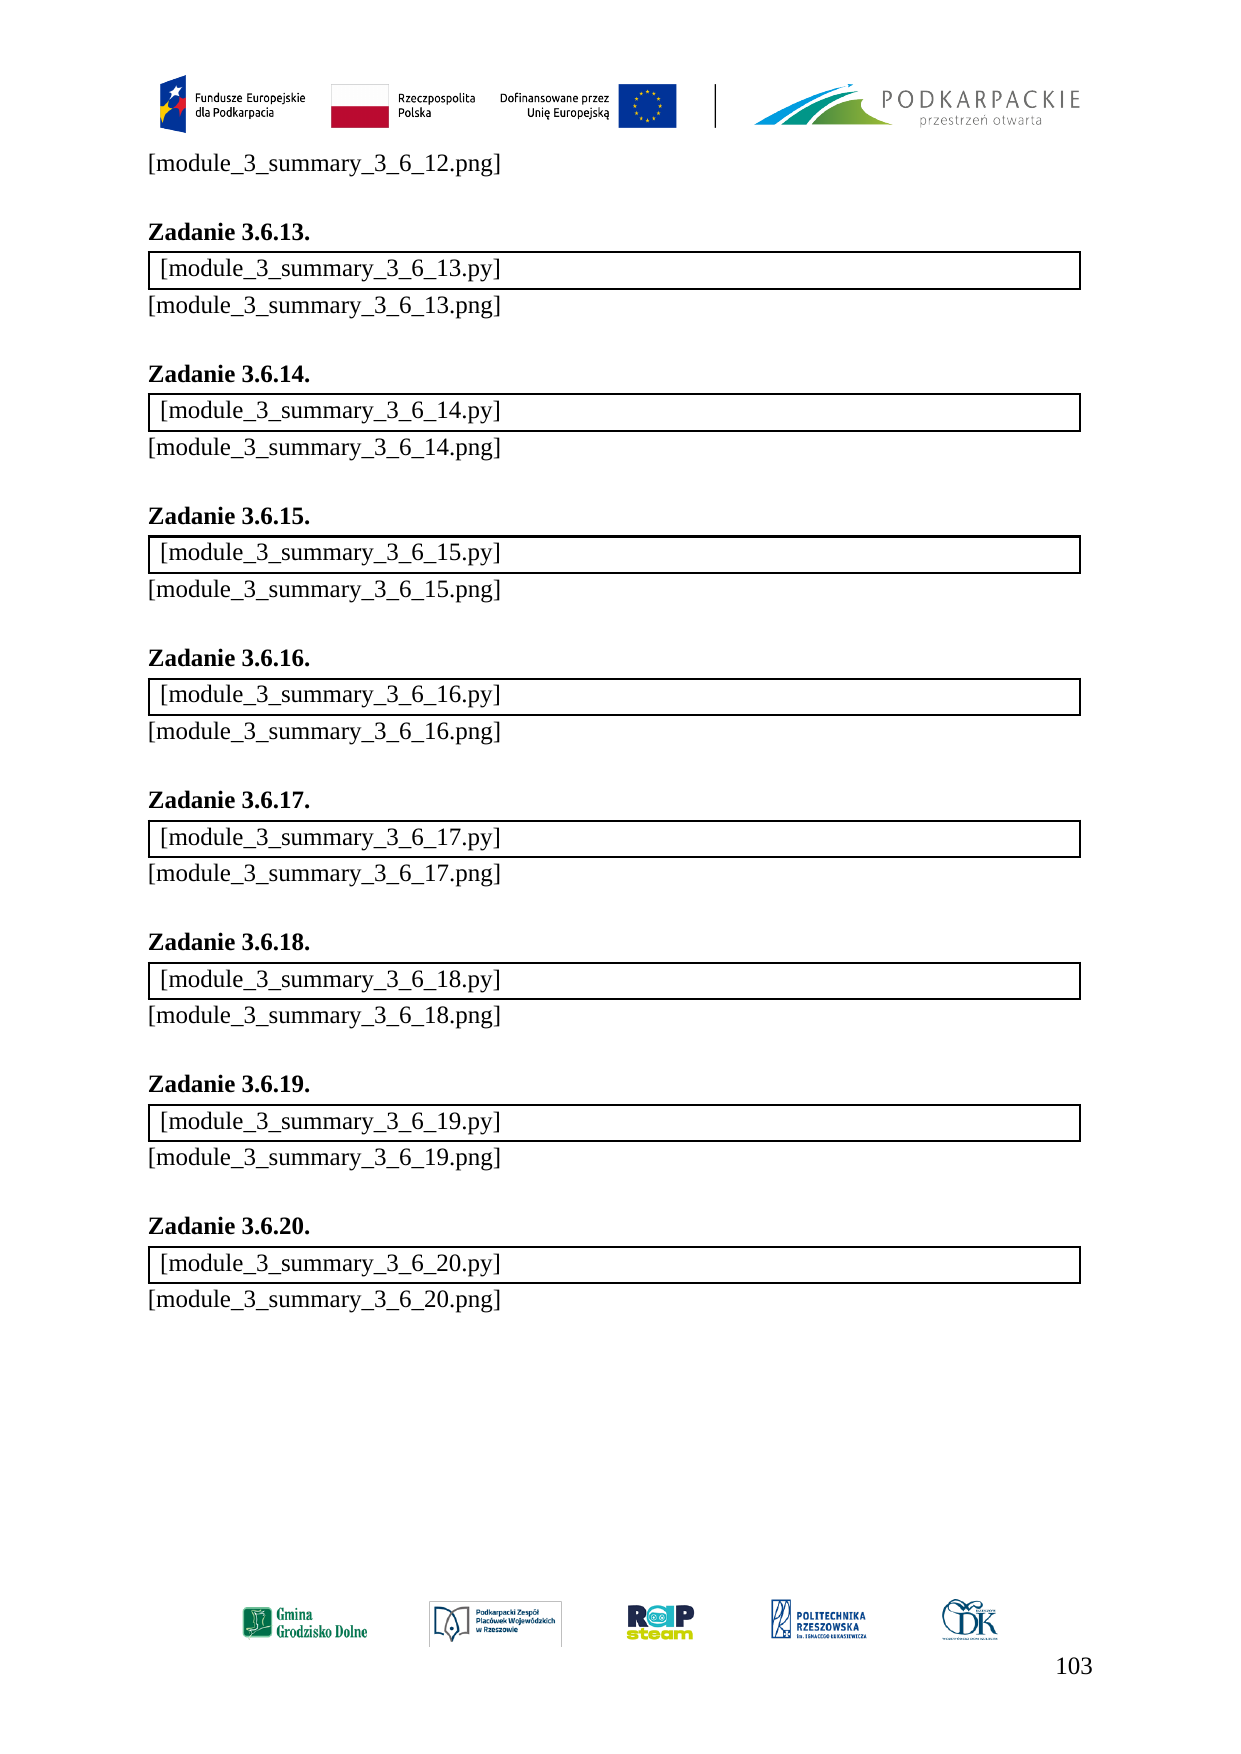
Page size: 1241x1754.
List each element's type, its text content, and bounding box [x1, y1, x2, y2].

picture [147, 60, 1093, 148]
text Zadanie 3.6.15. [148, 501, 1092, 529]
text Zadanie 3.6.20. [148, 1211, 1092, 1240]
text Zadanie 3.6.18. [148, 927, 1092, 956]
table_header [module_3_summary_3_6_14.py] [150, 395, 1079, 430]
text Zadanie 3.6.17. [148, 785, 1092, 814]
text Zadanie 3.6.14. [148, 359, 1092, 387]
text Zadanie 3.6.19. [148, 1069, 1092, 1098]
text [module_3_summary_3_6_13.png] [148, 290, 1092, 318]
text [module_3_summary_3_6_20.png] [148, 1284, 1092, 1313]
table_header [module_3_summary_3_6_16.py] [150, 680, 1079, 714]
text Zadanie 3.6.16. [148, 643, 1092, 672]
text Zadanie 3.6.13. [148, 217, 1092, 245]
table_header [module_3_summary_3_6_18.py] [150, 964, 1079, 998]
text [module_3_summary_3_6_14.png] [148, 432, 1092, 461]
text [module_3_summary_3_6_16.png] [148, 716, 1092, 745]
text [module_3_summary_3_6_19.png] [148, 1142, 1092, 1171]
text [module_3_summary_3_6_18.png] [148, 1000, 1092, 1029]
table_header [module_3_summary_3_6_19.py] [150, 1106, 1079, 1140]
table_header [module_3_summary_3_6_15.py] [150, 538, 1079, 572]
table_header [module_3_summary_3_6_20.py] [150, 1248, 1079, 1282]
table_header [module_3_summary_3_6_17.py] [150, 822, 1079, 856]
text [module_3_summary_3_6_15.png] [148, 574, 1092, 603]
text [module_3_summary_3_6_17.png] [148, 858, 1092, 887]
text [module_3_summary_3_6_12.png] [148, 148, 1092, 176]
picture [242, 1585, 998, 1652]
table_header [module_3_summary_3_6_13.py] [150, 253, 1079, 288]
